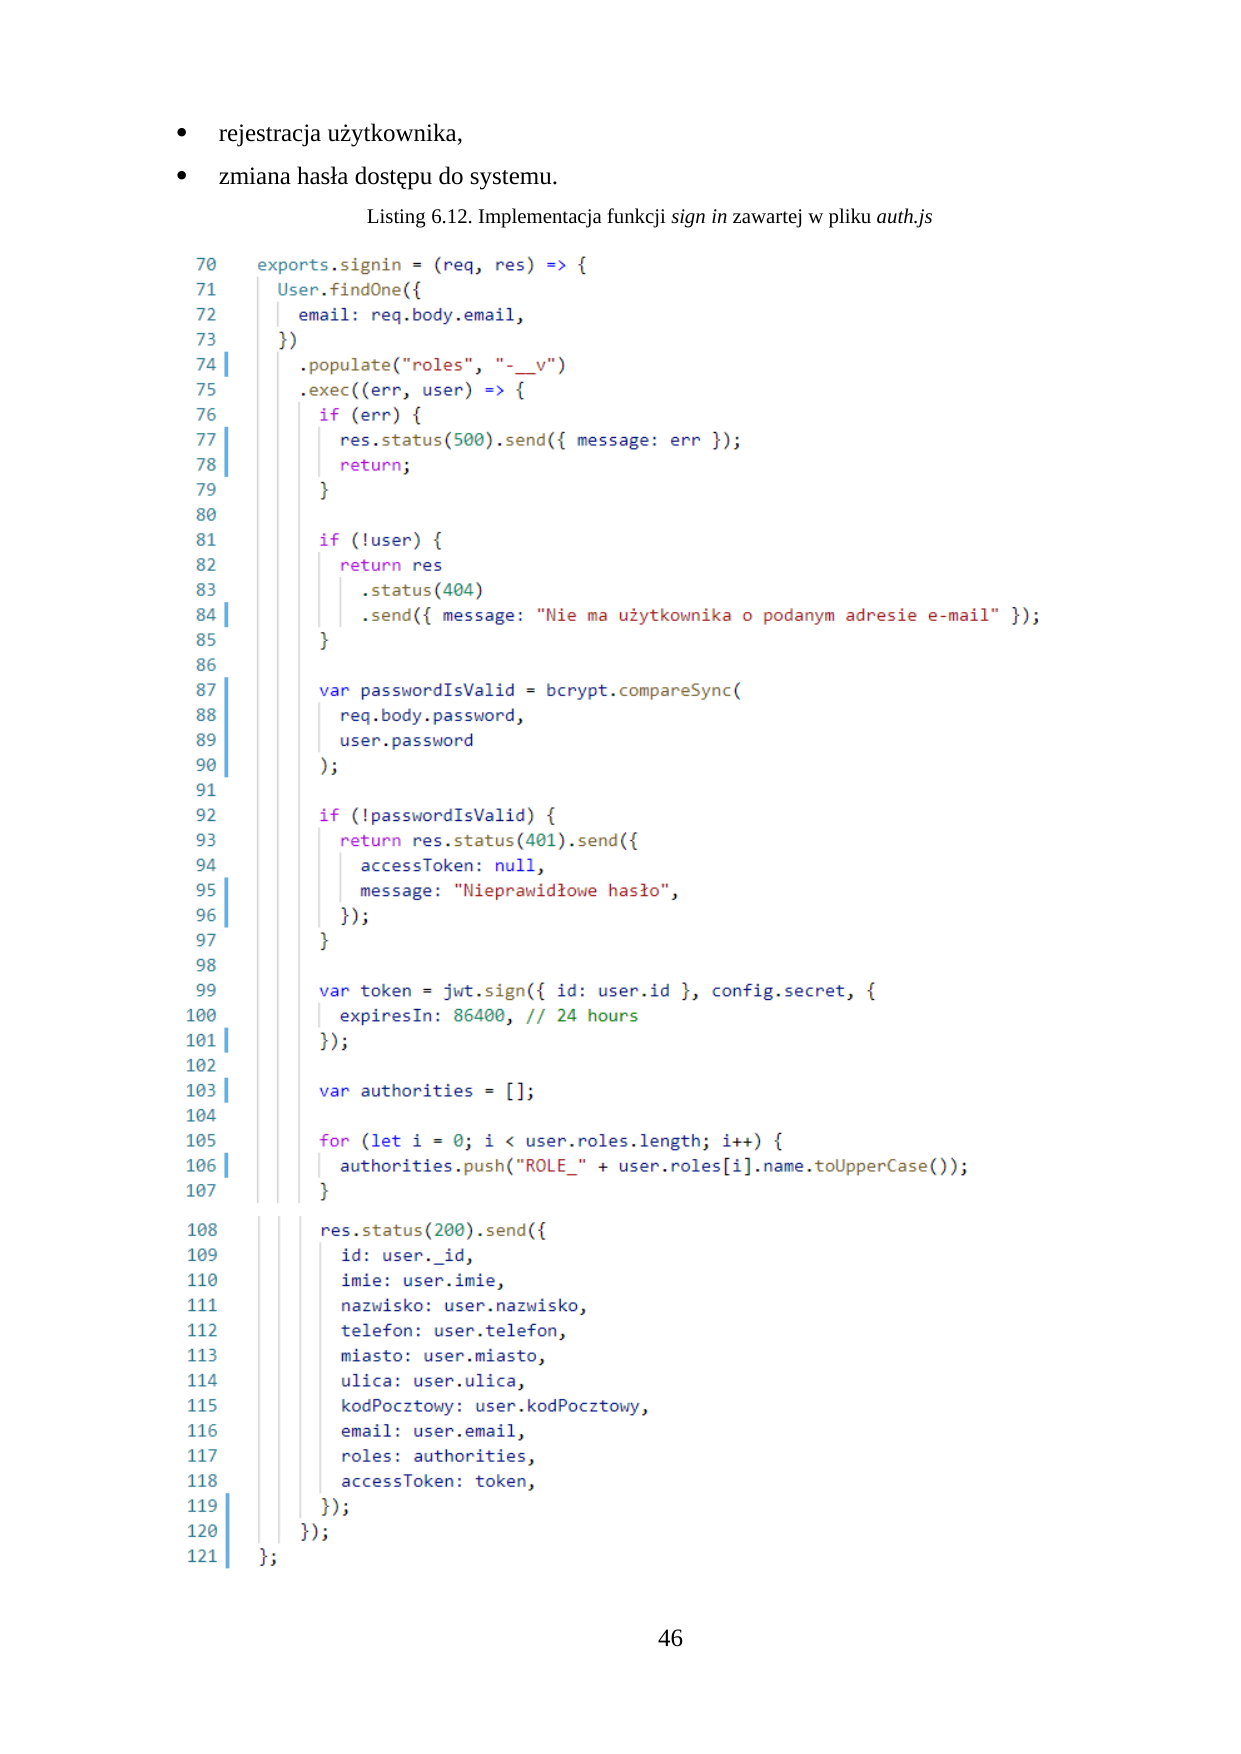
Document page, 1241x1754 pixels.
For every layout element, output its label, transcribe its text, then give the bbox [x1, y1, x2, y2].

list rejestracja użytkownika, [177, 118, 1122, 147]
text Listing 6.12. Implementacja funkcji sign in zawartej w pliku auth.js [177, 204, 1122, 228]
list zmiana hasła dostępu do systemu. [177, 161, 1122, 190]
picture [177, 1216, 970, 1571]
picture [177, 253, 1048, 1203]
